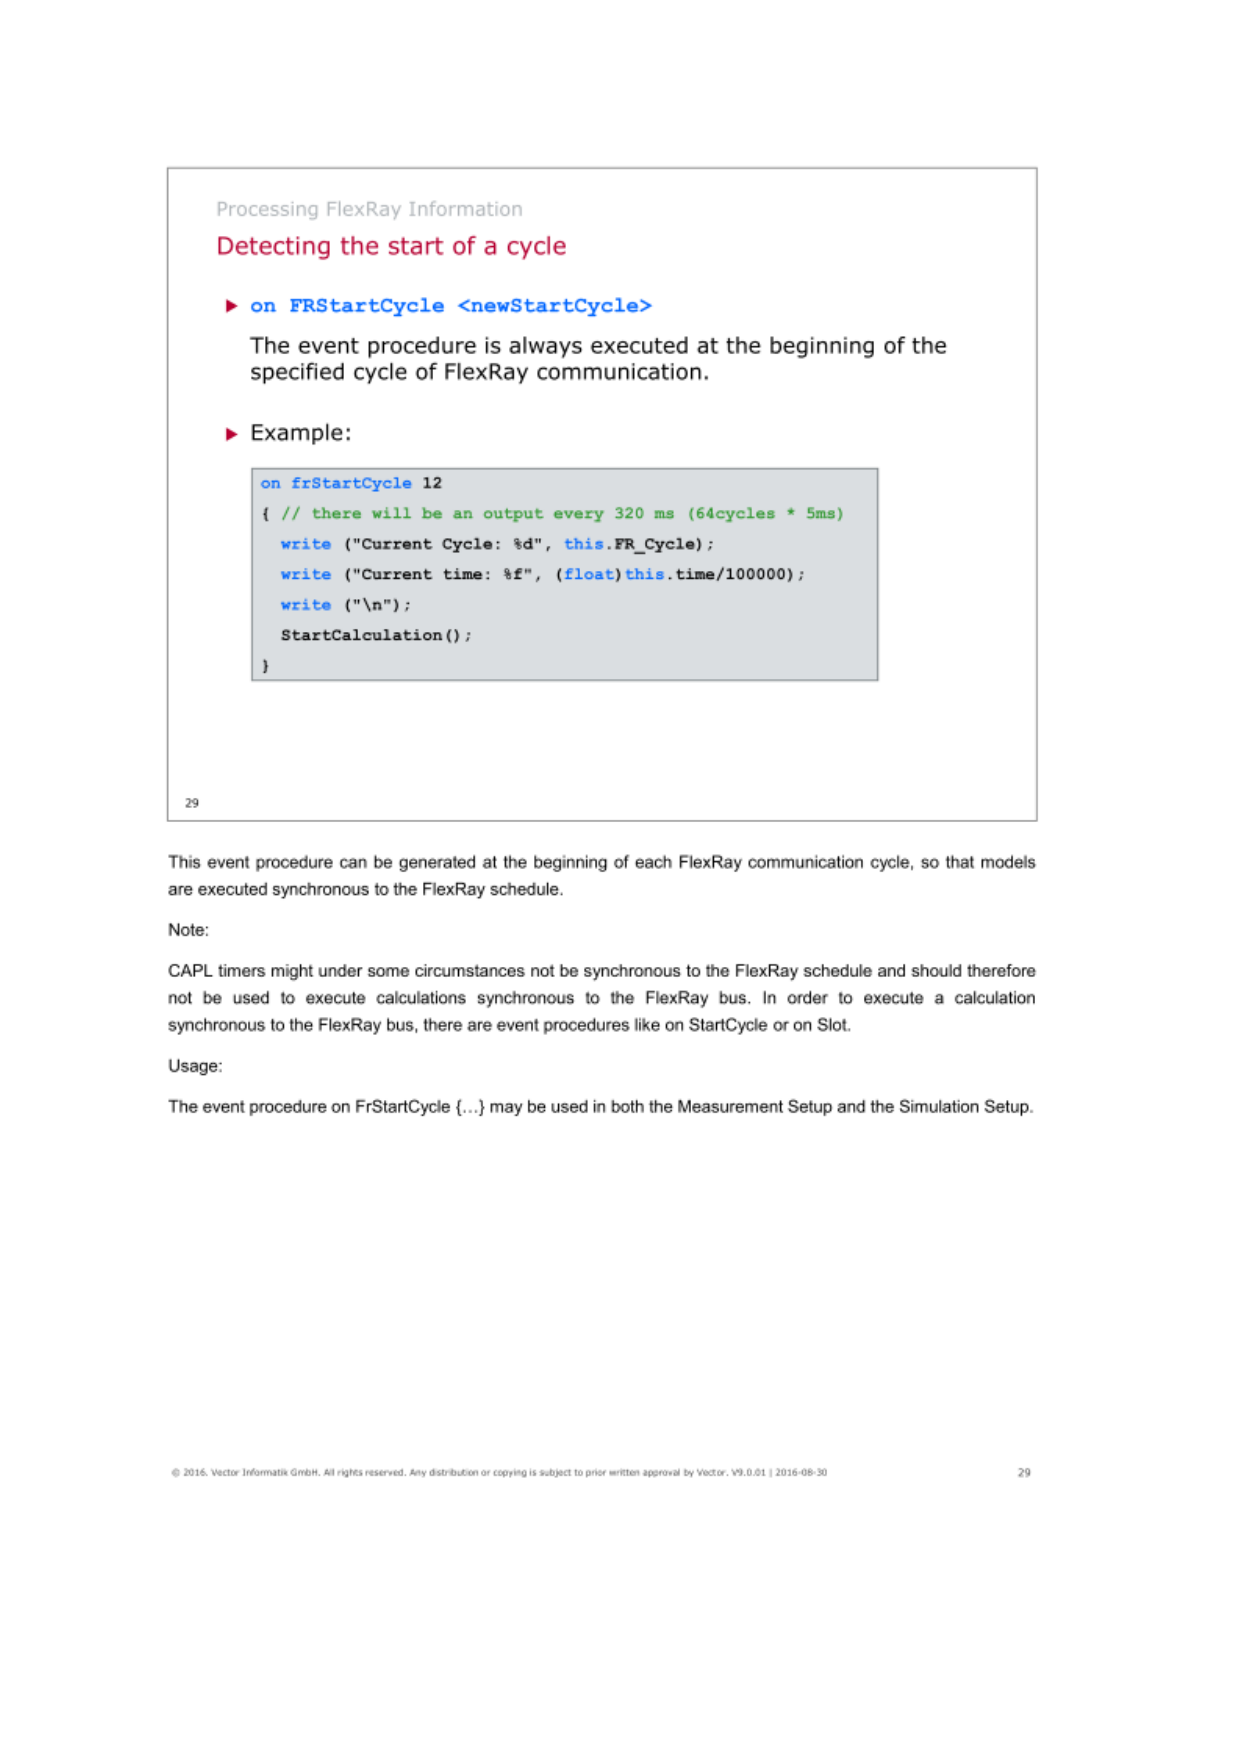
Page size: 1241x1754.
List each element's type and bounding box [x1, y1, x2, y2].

picture [150, 150, 1060, 1495]
